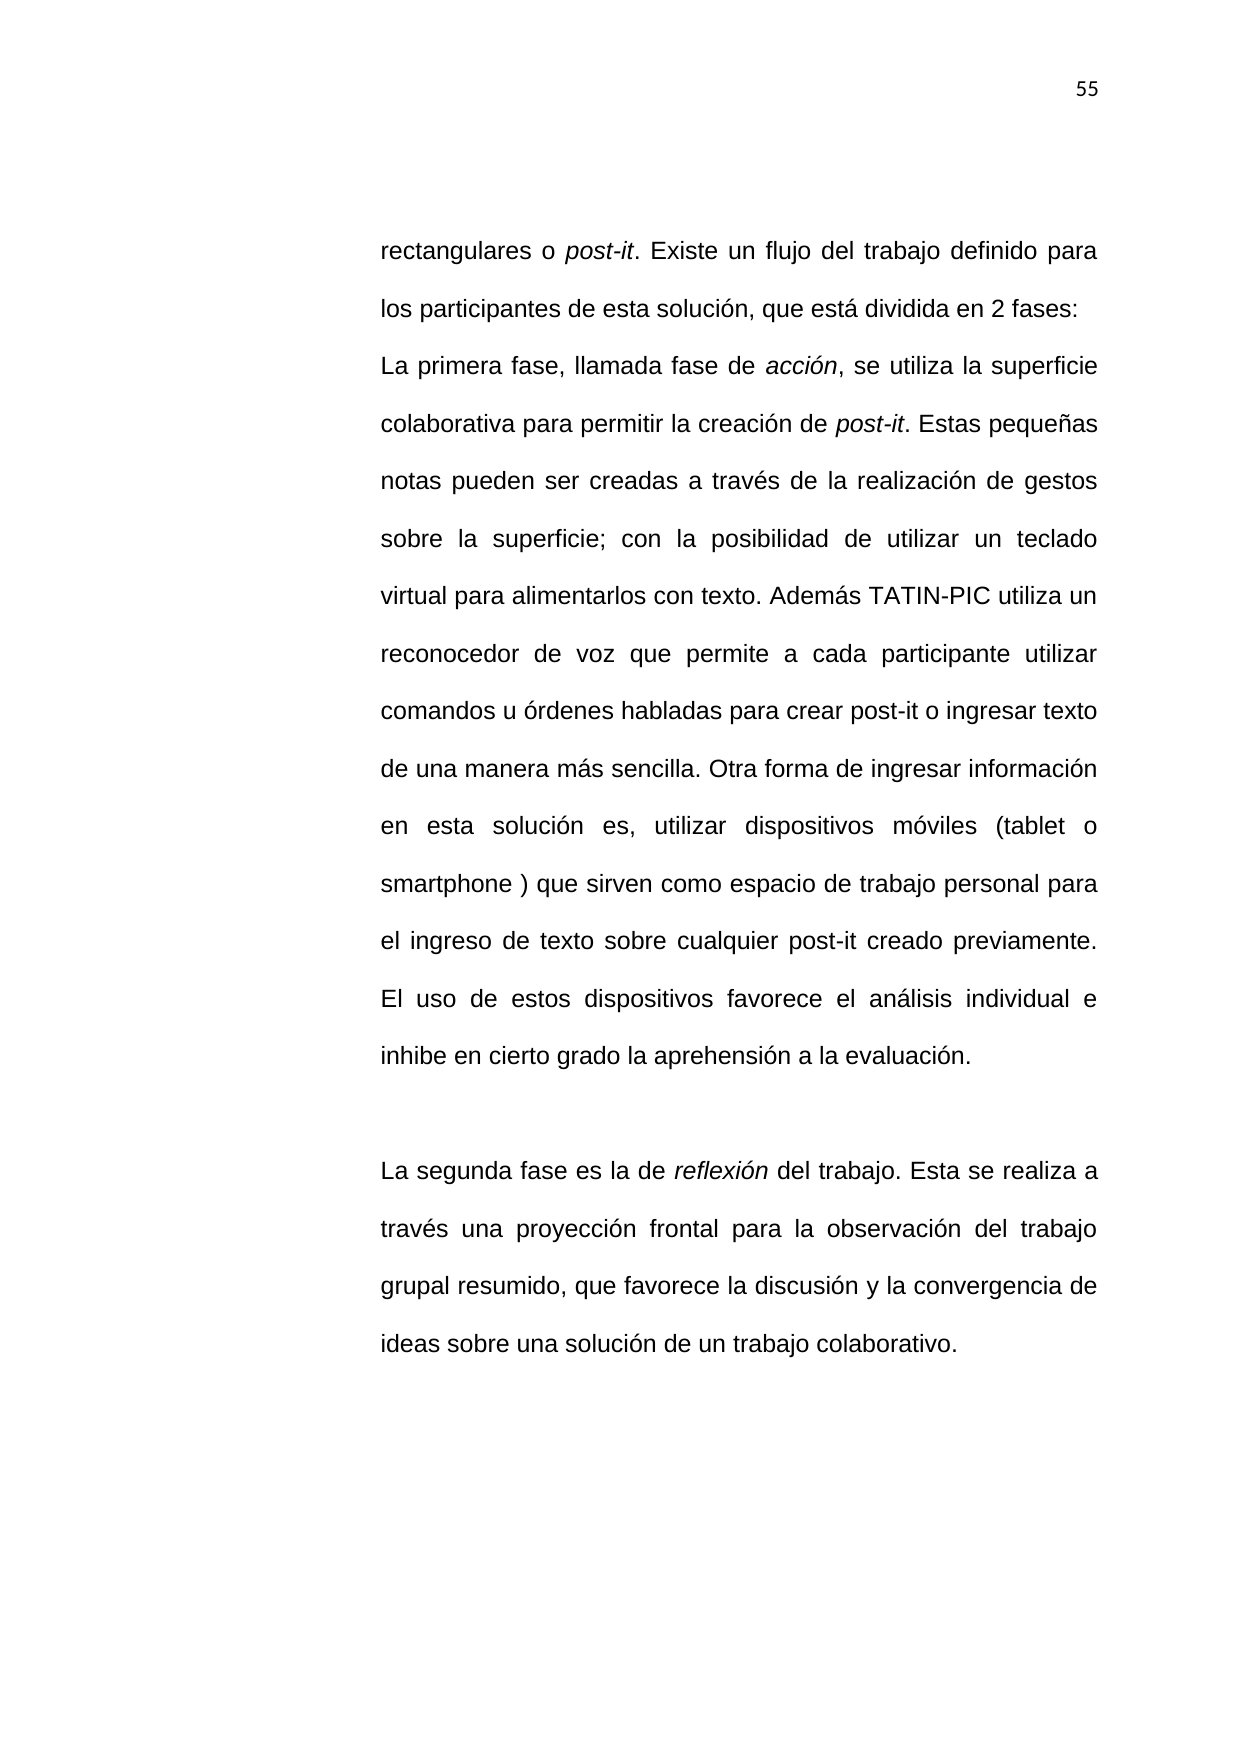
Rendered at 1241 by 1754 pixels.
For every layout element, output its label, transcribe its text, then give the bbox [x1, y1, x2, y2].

list La segunda fase es la de reflexión del trabajo. Esta se realiza a través una proyección frontal para la observación del trabajo grupal resumido, que favorece la discusión y la convergencia de ideas sobre una solución de un trabajo colaborativo. [380, 1156, 1098, 1357]
list La primera fase, llamada fase de acción, se utiliza la superficie colaborativa para permitir la creación de post-it. Estas pequeñas notas pueden ser creadas a través de la realización de gestos sobre la superficie; con la posibilidad de utilizar un teclado virtual para alimentarlos con texto. Además TATIN-PIC utiliza un reconocedor de voz que permite a cada participante utilizar comandos u órdenes habladas para crear post-it o ingresar texto de una manera más sencilla. Otra forma de ingresar información en esta solución es, utilizar dispositivos móviles (tablet o smartphone ) que sirven como espacio de trabajo personal para el ingreso de texto sobre cualquier post-it creado previamente. El uso de estos dispositivos favorece el análisis individual e inhibe en cierto grado la aprehensión a la evaluación. [380, 351, 1098, 1070]
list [380, 236, 1098, 322]
